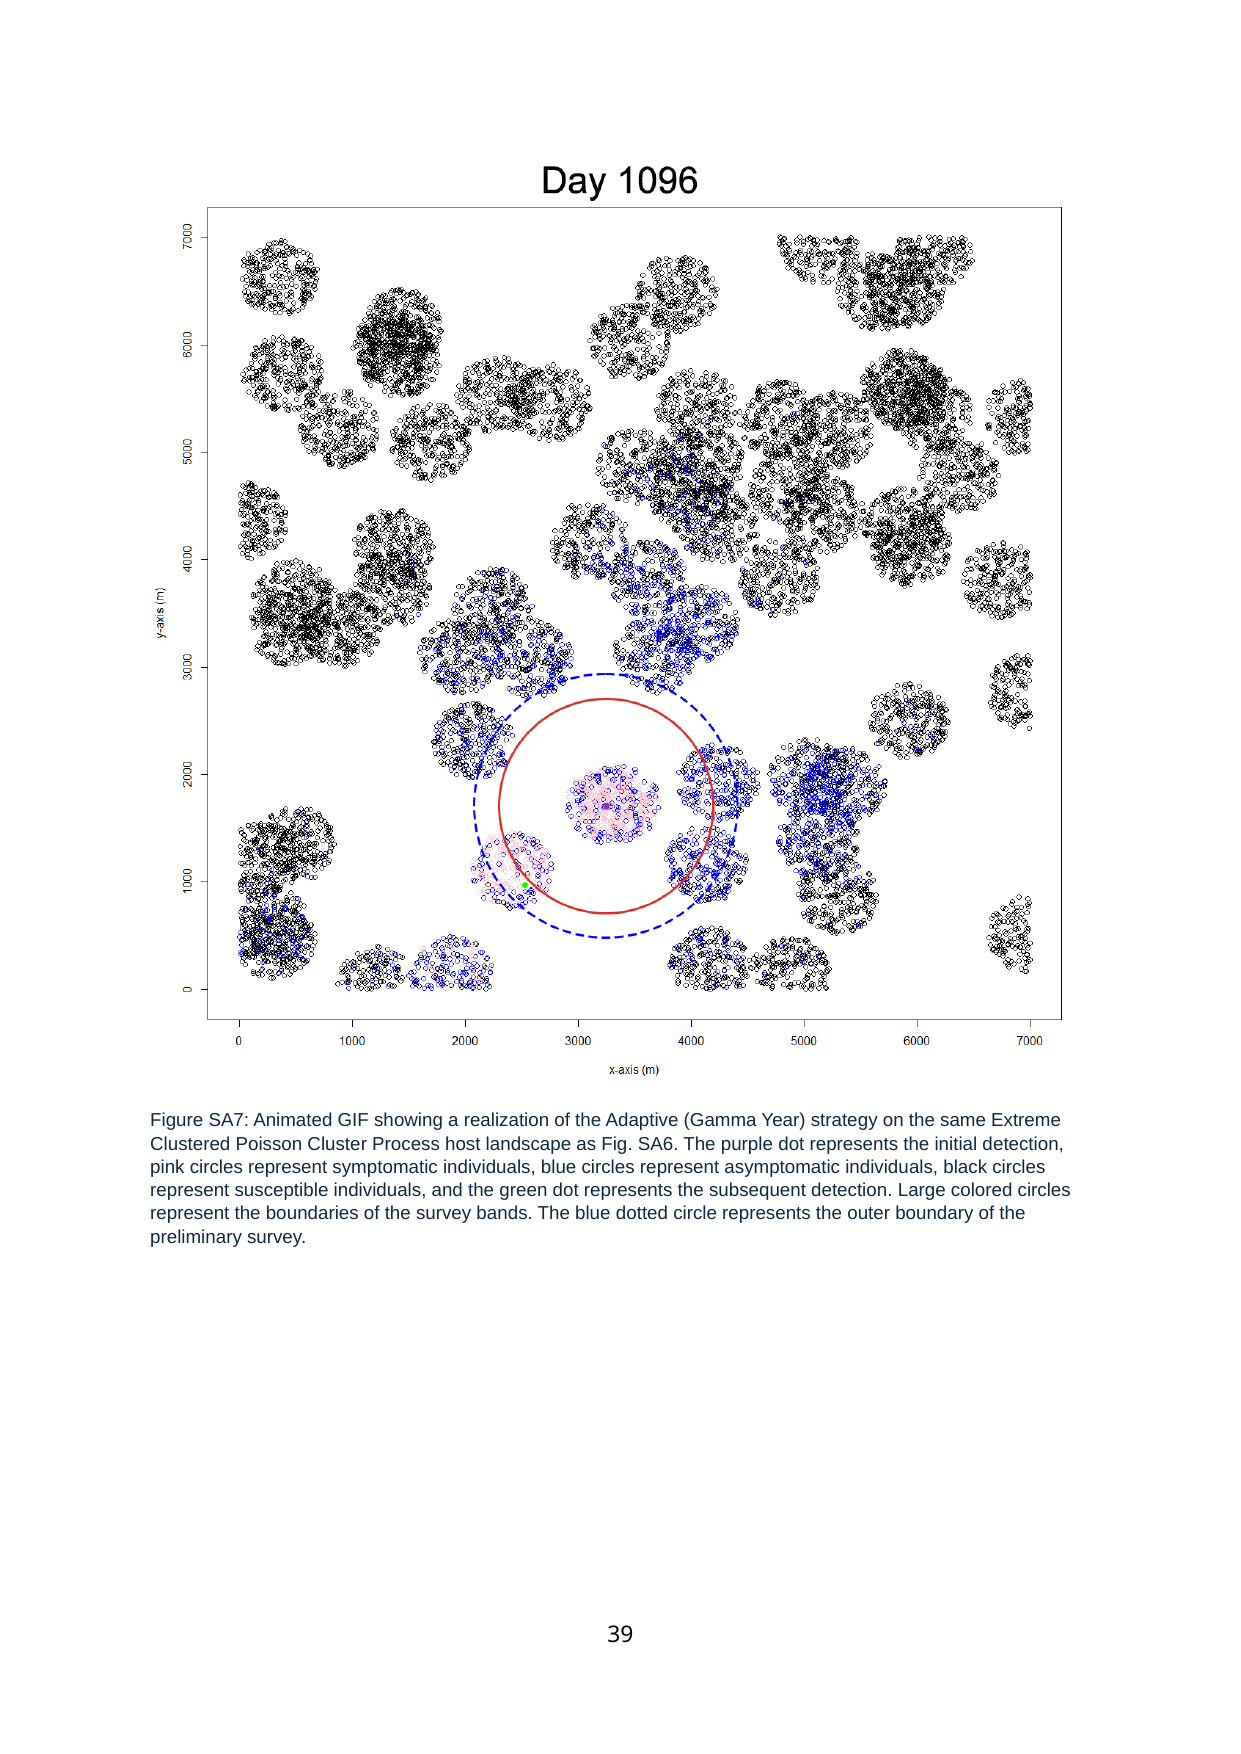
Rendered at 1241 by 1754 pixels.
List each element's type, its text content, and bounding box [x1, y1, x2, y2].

text Figure SA7: Animated GIF showing a realization of the Adaptive (Gamma Year) strategy on the same Extreme Clustered Poisson Cluster Process host landscape as Fig. SA6. The purple dot represents the initial detection, pink circles represent symptomatic individuals, blue circles represent asymptomatic individuals, black circles represent susceptible individuals, and the green dot represents the subsequent detection. Large colored circles represent the boundaries of the survey bands. The blue dotted circle represents the outer boundary of the preliminary survey. [150, 1109, 1090, 1247]
picture [150, 150, 1090, 1091]
